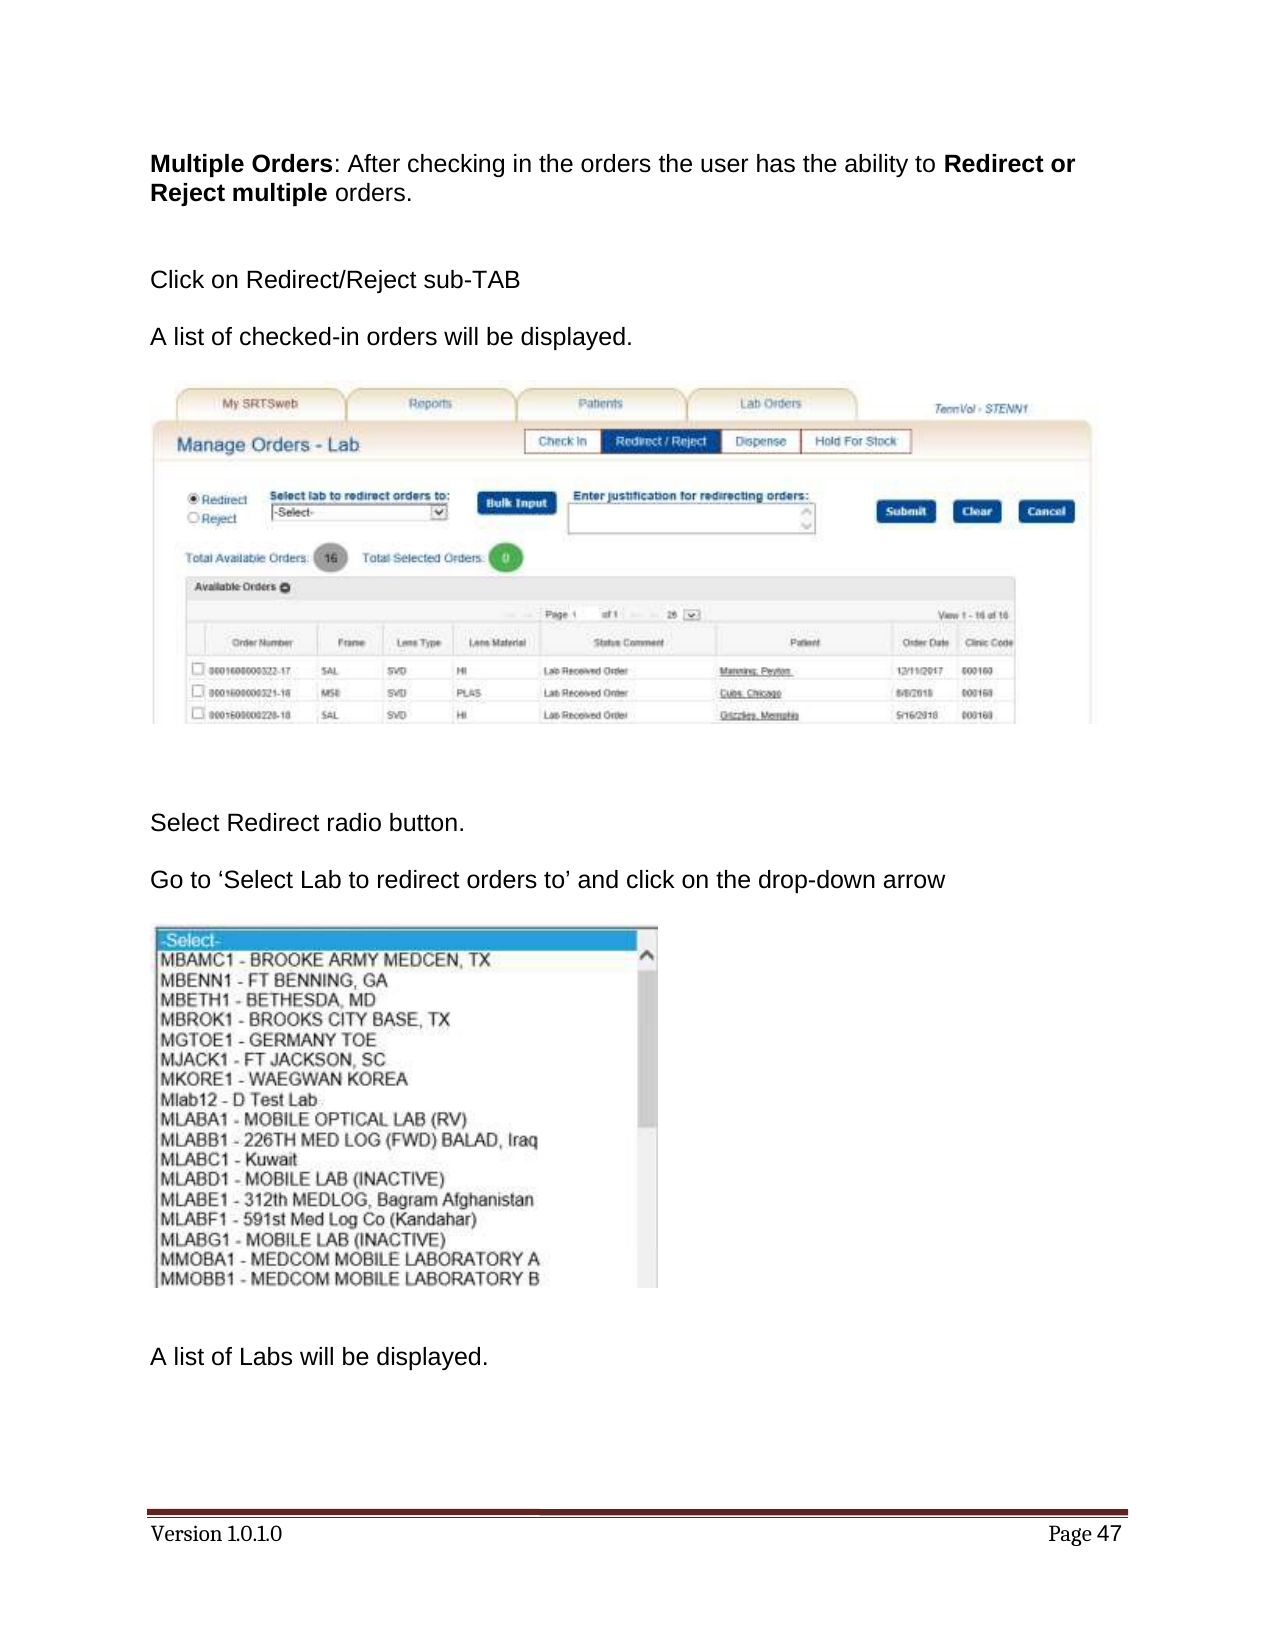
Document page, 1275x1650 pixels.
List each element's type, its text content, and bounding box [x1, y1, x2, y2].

text A list of checked-in orders will be displayed. [150, 322, 1144, 351]
text Multiple Orders: After checking in the orders the user has the ability to Redirect or Reject multiple orders. [150, 149, 1077, 207]
text Select Redirect radio button. [150, 808, 1144, 837]
text Go to ‘Select Lab to redirect orders to’ and click on the drop-down arrow [150, 865, 1144, 894]
picture [150, 923, 658, 1288]
text A list of Labs will be displayed. [150, 1341, 1144, 1370]
picture [150, 380, 1122, 724]
text Click on Redirect/Reject sub-TAB [150, 264, 1144, 293]
